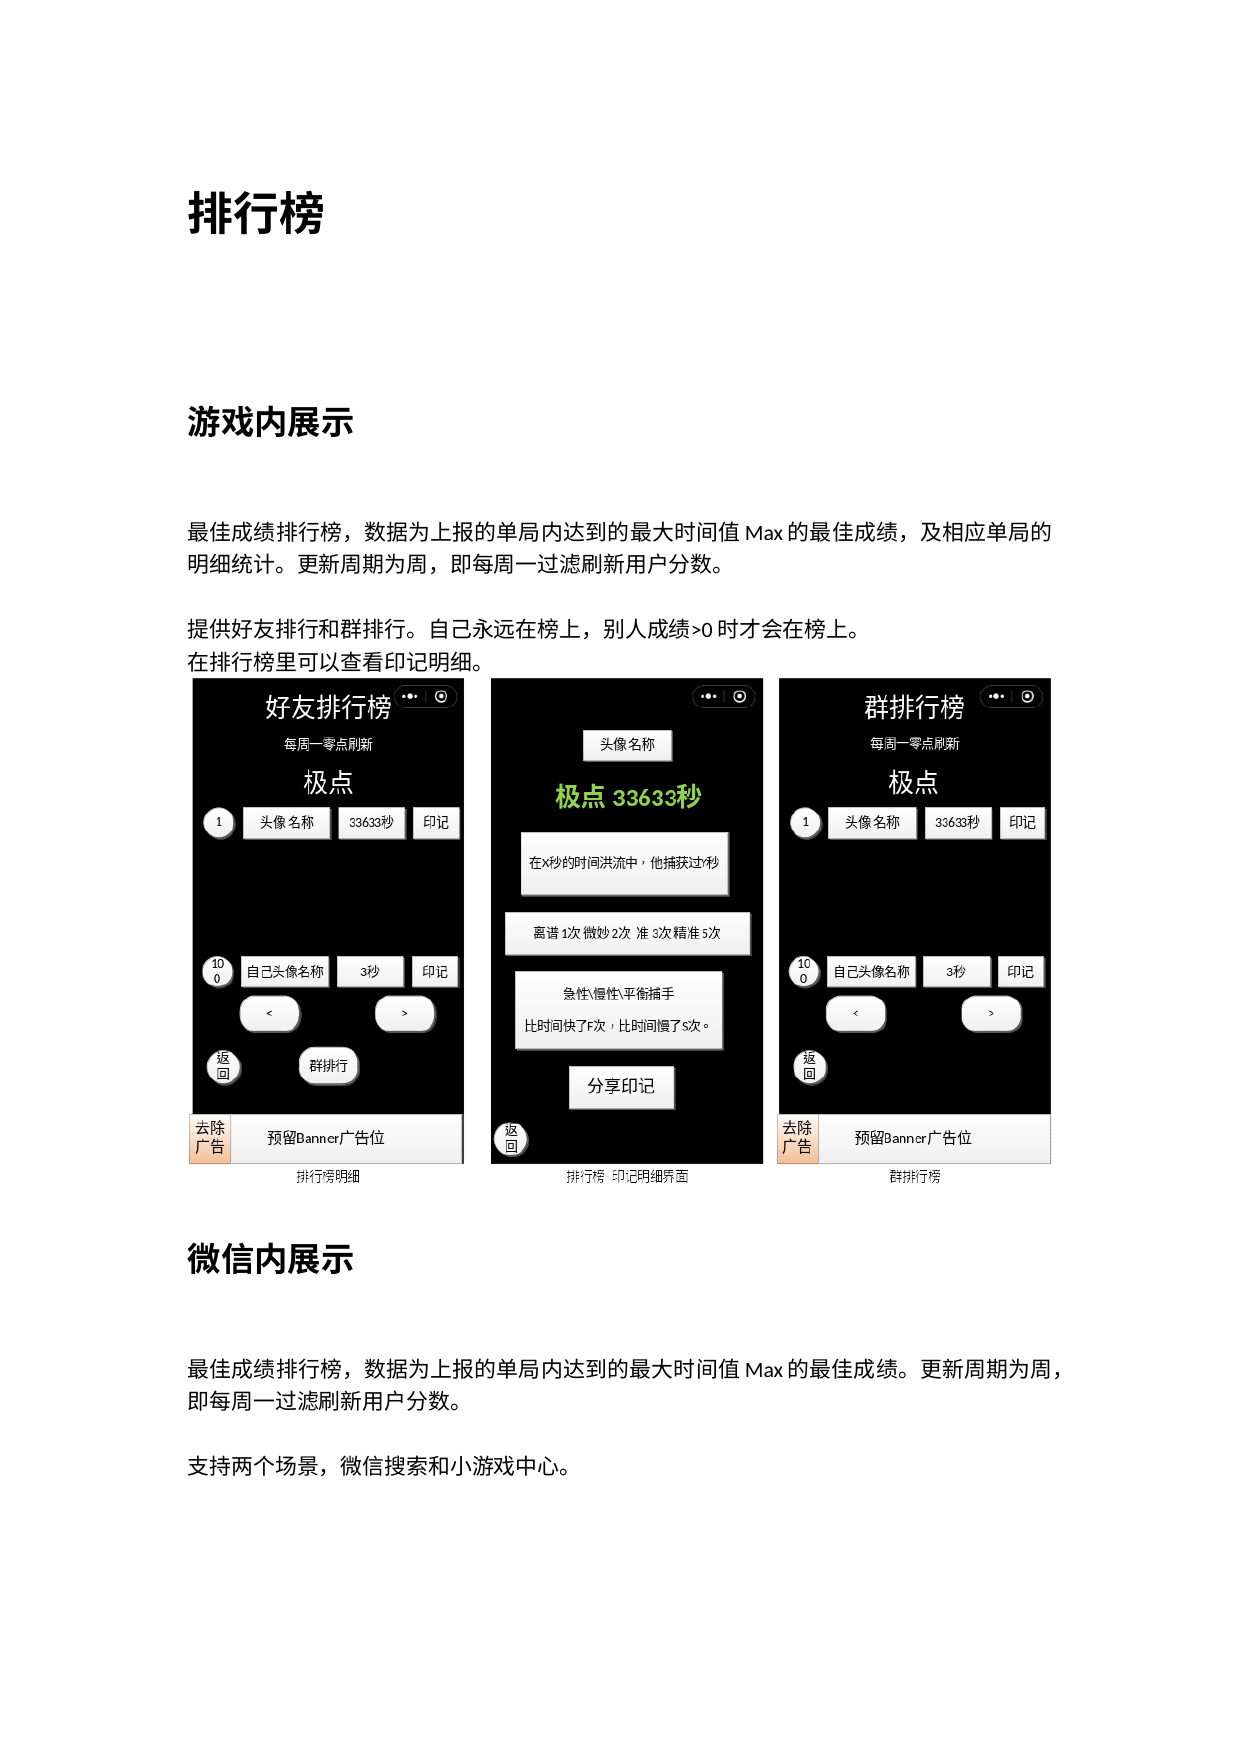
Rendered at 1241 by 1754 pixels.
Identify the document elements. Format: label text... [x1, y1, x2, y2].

subtitle 排行榜 [187, 162, 1053, 259]
text 提供好友排行和群排行。自己永远在榜上，别人成绩>0时才会在榜上。 [187, 612, 1053, 644]
text 最佳成绩排行榜，数据为上报的单局内达到的最大时间值Max的最佳成绩。更新周期为周，即每周一过滤刷新用户分数。 [187, 1351, 1053, 1416]
subtitle 游戏内展示 [187, 387, 1053, 452]
text 支持两个场景，微信搜索和小游戏中心。 [187, 1449, 1053, 1481]
subtitle 微信内展示 [187, 1224, 1053, 1289]
text 最佳成绩排行榜，数据为上报的单局内达到的最大时间值Max的最佳成绩，及相应单局的明细统计。更新周期为周，即每周一过滤刷新用户分数。 [187, 514, 1053, 579]
text 在排行榜里可以查看印记明细。 [187, 644, 1053, 677]
